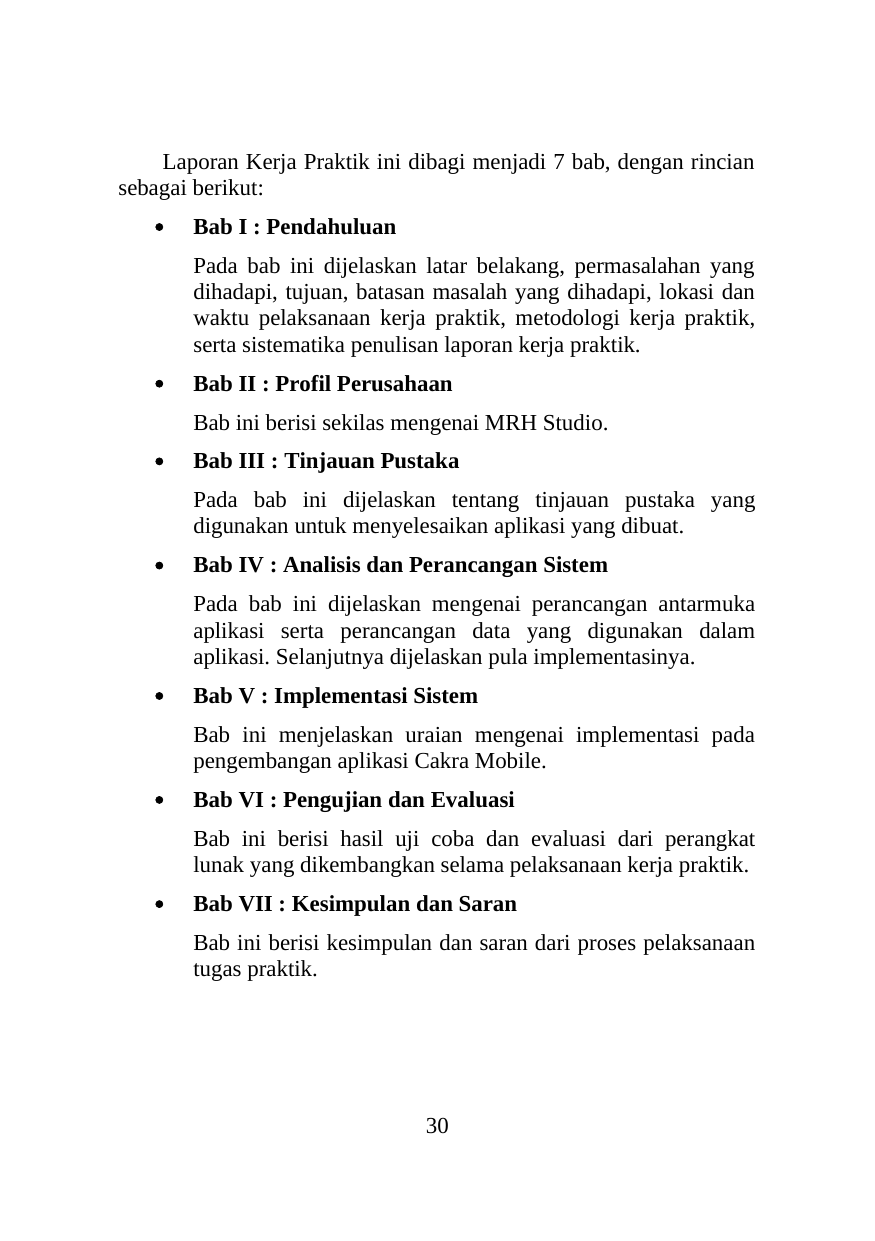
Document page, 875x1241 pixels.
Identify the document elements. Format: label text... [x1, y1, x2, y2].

list Bab VII : Kesimpulan dan Saran [156, 890, 756, 916]
text Bab ini berisi kesimpulan dan saran dari proses pelaksanaan tugas praktik. [193, 929, 756, 982]
list Bab IV : Analisis dan Perancangan Sistem [156, 551, 756, 578]
text Pada bab ini dijelaskan tentang tinjauan pustaka yang digunakan untuk menyelesaikan aplikasi yang dibuat. [193, 486, 756, 539]
list Bab III : Tinjauan Pustaka [156, 447, 756, 474]
list Bab I : Pendahuluan [156, 213, 756, 239]
text Bab ini berisi sekilas mengenai MRH Studio. [118, 408, 756, 435]
text Pada bab ini dijelaskan mengenai perancangan antarmuka aplikasi serta perancangan data yang digunakan dalam aplikasi. Selanjutnya dijelaskan pula implementasinya. [193, 590, 756, 669]
text Bab ini menjelaskan uraian mengenai implementasi pada pengembangan aplikasi Cakra Mobile. [193, 721, 756, 773]
text Bab ini berisi hasil uji coba dan evaluasi dari perangkat lunak yang dikembangkan selama pelaksanaan kerja praktik. [193, 825, 756, 877]
text Pada bab ini dijelaskan latar belakang, permasalahan yang dihadapi, tujuan, batasan masalah yang dihadapi, lokasi dan waktu pelaksanaan kerja praktik, metodologi kerja praktik, serta sistematika penulisan laporan kerja praktik. [193, 252, 756, 357]
list Bab VI : Pengujian dan Evaluasi [156, 786, 756, 812]
list Bab II : Profil Perusahaan [156, 370, 756, 396]
text Laporan Kerja Praktik ini dibagi menjadi 7 bab, dengan rincian sebagai berikut: [118, 148, 756, 200]
list Bab V : Implementasi Sistem [156, 682, 756, 708]
